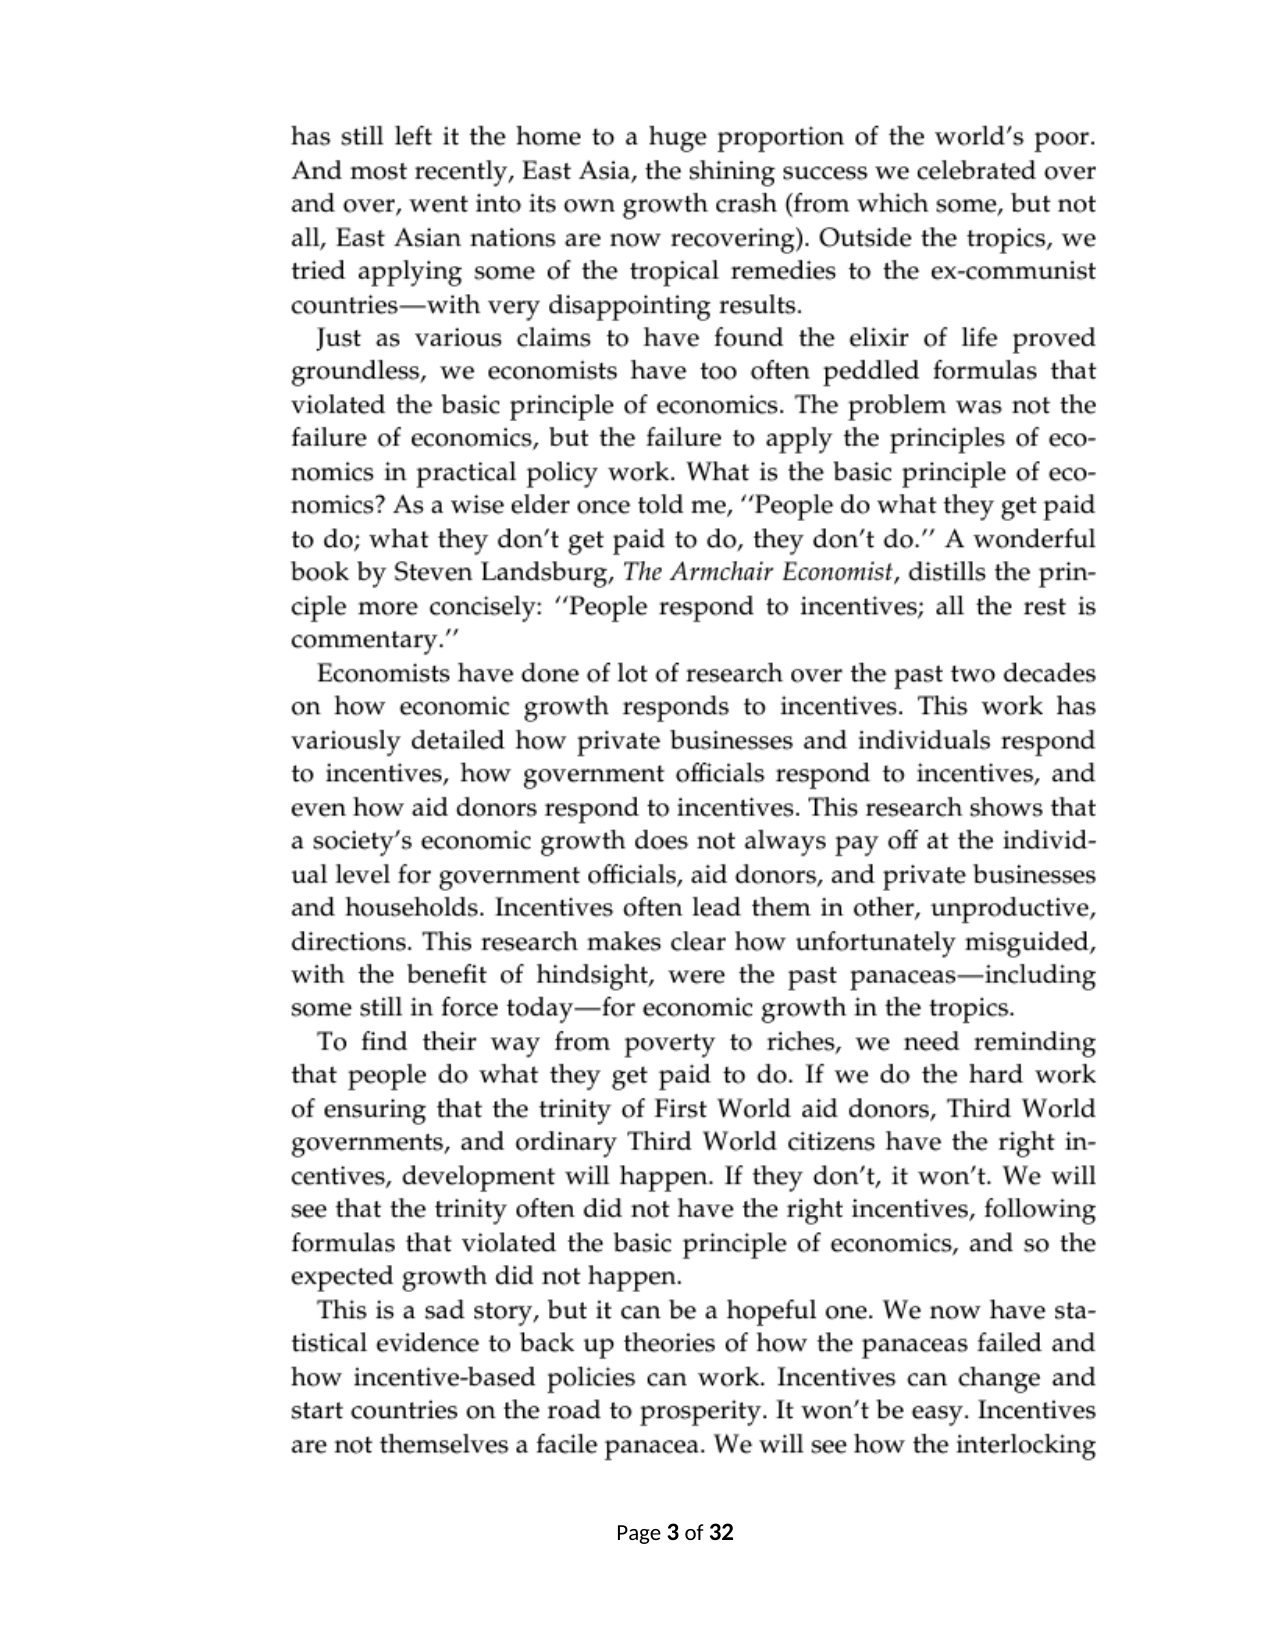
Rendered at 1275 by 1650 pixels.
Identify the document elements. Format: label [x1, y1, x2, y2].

picture [281, 112, 1107, 1470]
